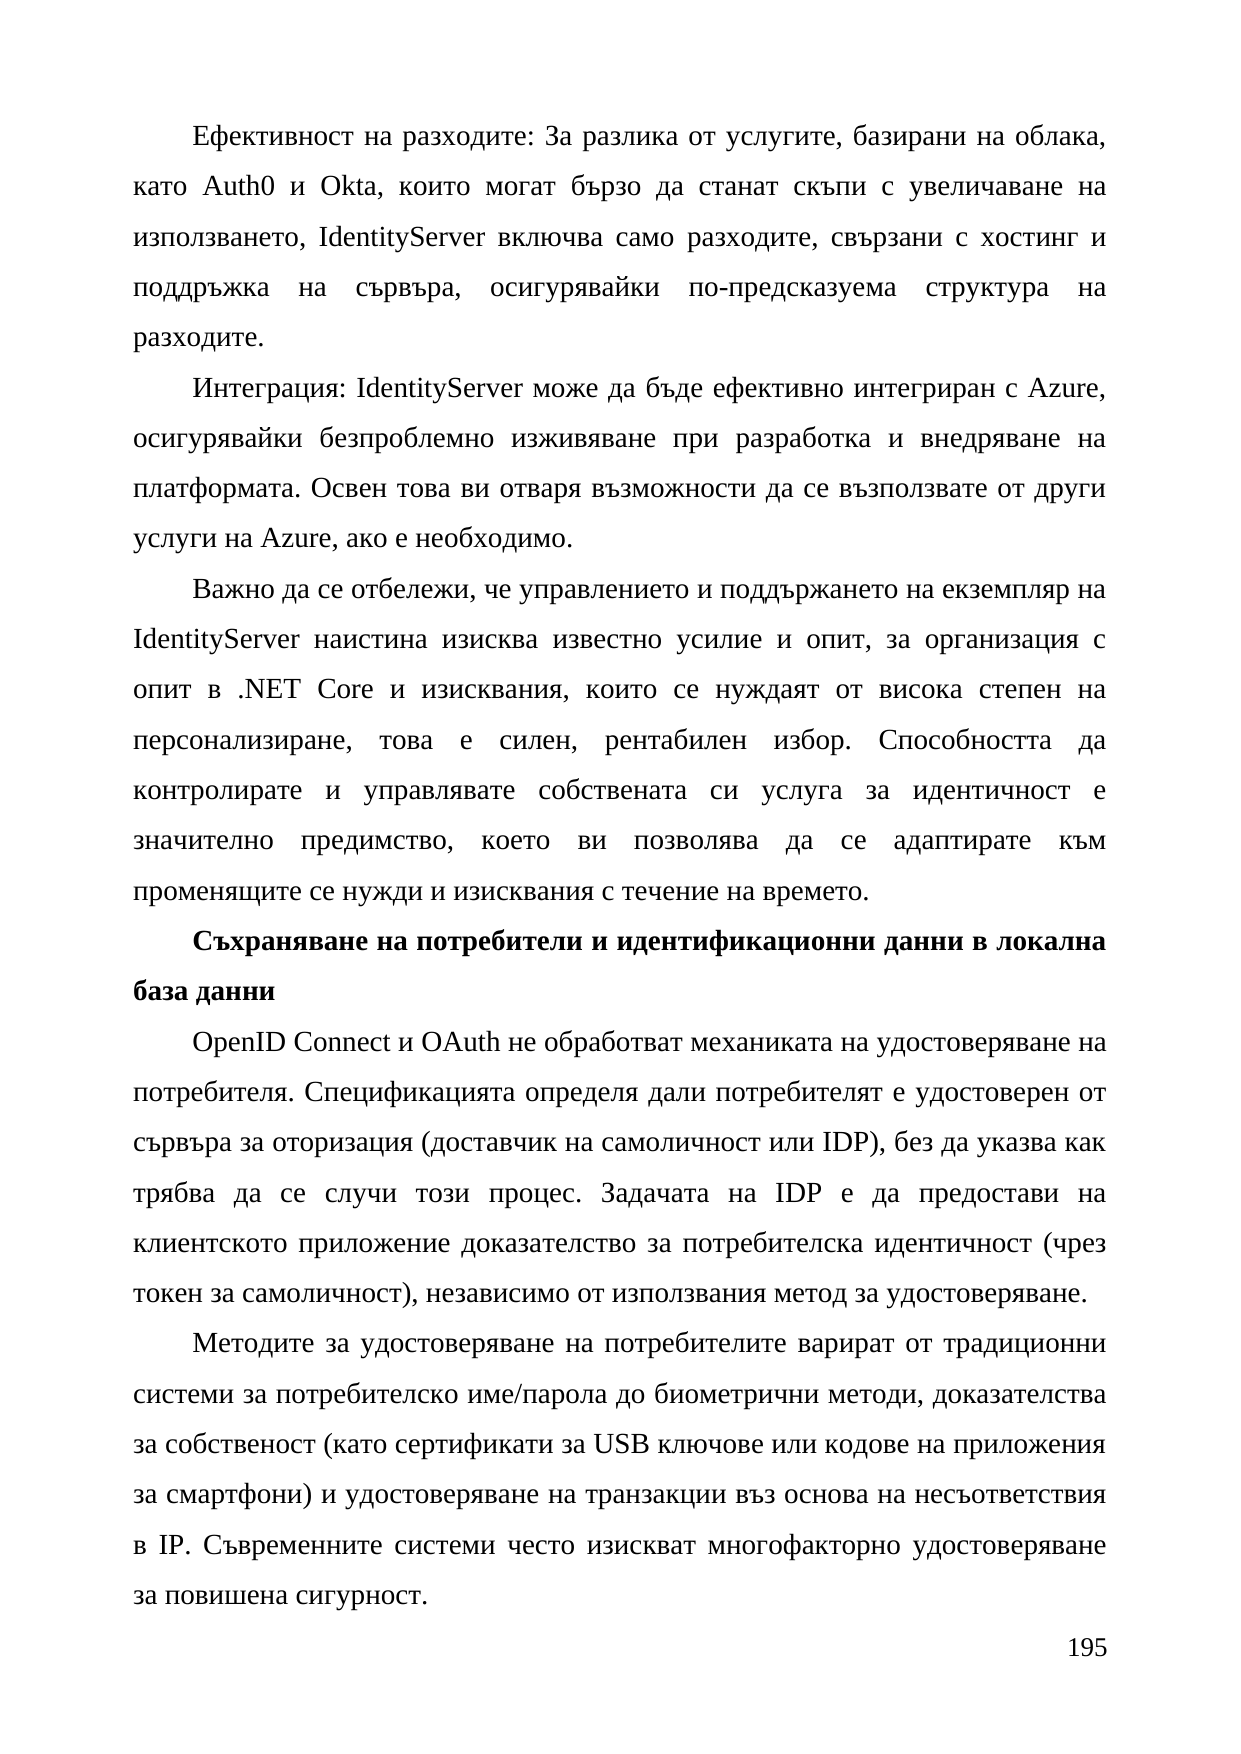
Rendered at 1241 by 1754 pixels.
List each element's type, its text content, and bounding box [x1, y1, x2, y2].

text Ефективност на разходите: За разлика от услугите, базирани на облака, като Auth0 и Okta, които могат бързо да станат скъпи с увеличаване на използването, IdentityServer включва само разходите, свързани с хостинг и поддръжка на сървъра, осигурявайки по-предсказуема структура на разходите. [133, 118, 1107, 353]
text Важно да се отбележи, че управлението и поддържането на екземпляр на IdentityServer наистина изисква известно усилие и опит, за организация с опит в .NET Core и изисквания, които се нуждаят от висока степен на персонализиране, това е силен, рентабилен избор. Способността да контролирате и управлявате собствената си услуга за идентичност е значително предимство, което ви позволява да се адаптирате към променящите се нужди и изисквания с течение на времето. [133, 571, 1107, 906]
text Методите за удостоверяване на потребителите варират от традиционни системи за потребителско име/парола до биометрични методи, доказателства за собственост (като сертификати за USB ключове или кодове на приложения за смартфони) и удостоверяване на транзакции въз основа на несъответствия в IP. Съвременните системи често изискват многофакторно удостоверяване за повишена сигурност. [133, 1326, 1107, 1611]
text Съхраняване на потребители и идентификационни данни в локална база данни [133, 923, 1107, 1007]
text Интеграция: IdentityServer може да бъде ефективно интегриран с Azure, осигурявайки безпроблемно изживяване при разработка и внедряване на платформата. Освен това ви отваря възможности да се възползвате от други услуги на Azure, ако е необходимо. [133, 370, 1107, 554]
text OpenID Connect и OAuth не обработват механиката на удостоверяване на потребителя. Спецификацията определя дали потребителят е удостоверен от сървъра за оторизация (доставчик на самоличност или IDP), без да указва как трябва да се случи този процес. Задачата на IDP е да предостави на клиентското приложение доказателство за потребителска идентичност (чрез токен за самоличност), независимо от използвания метод за удостоверяване. [133, 1024, 1107, 1309]
